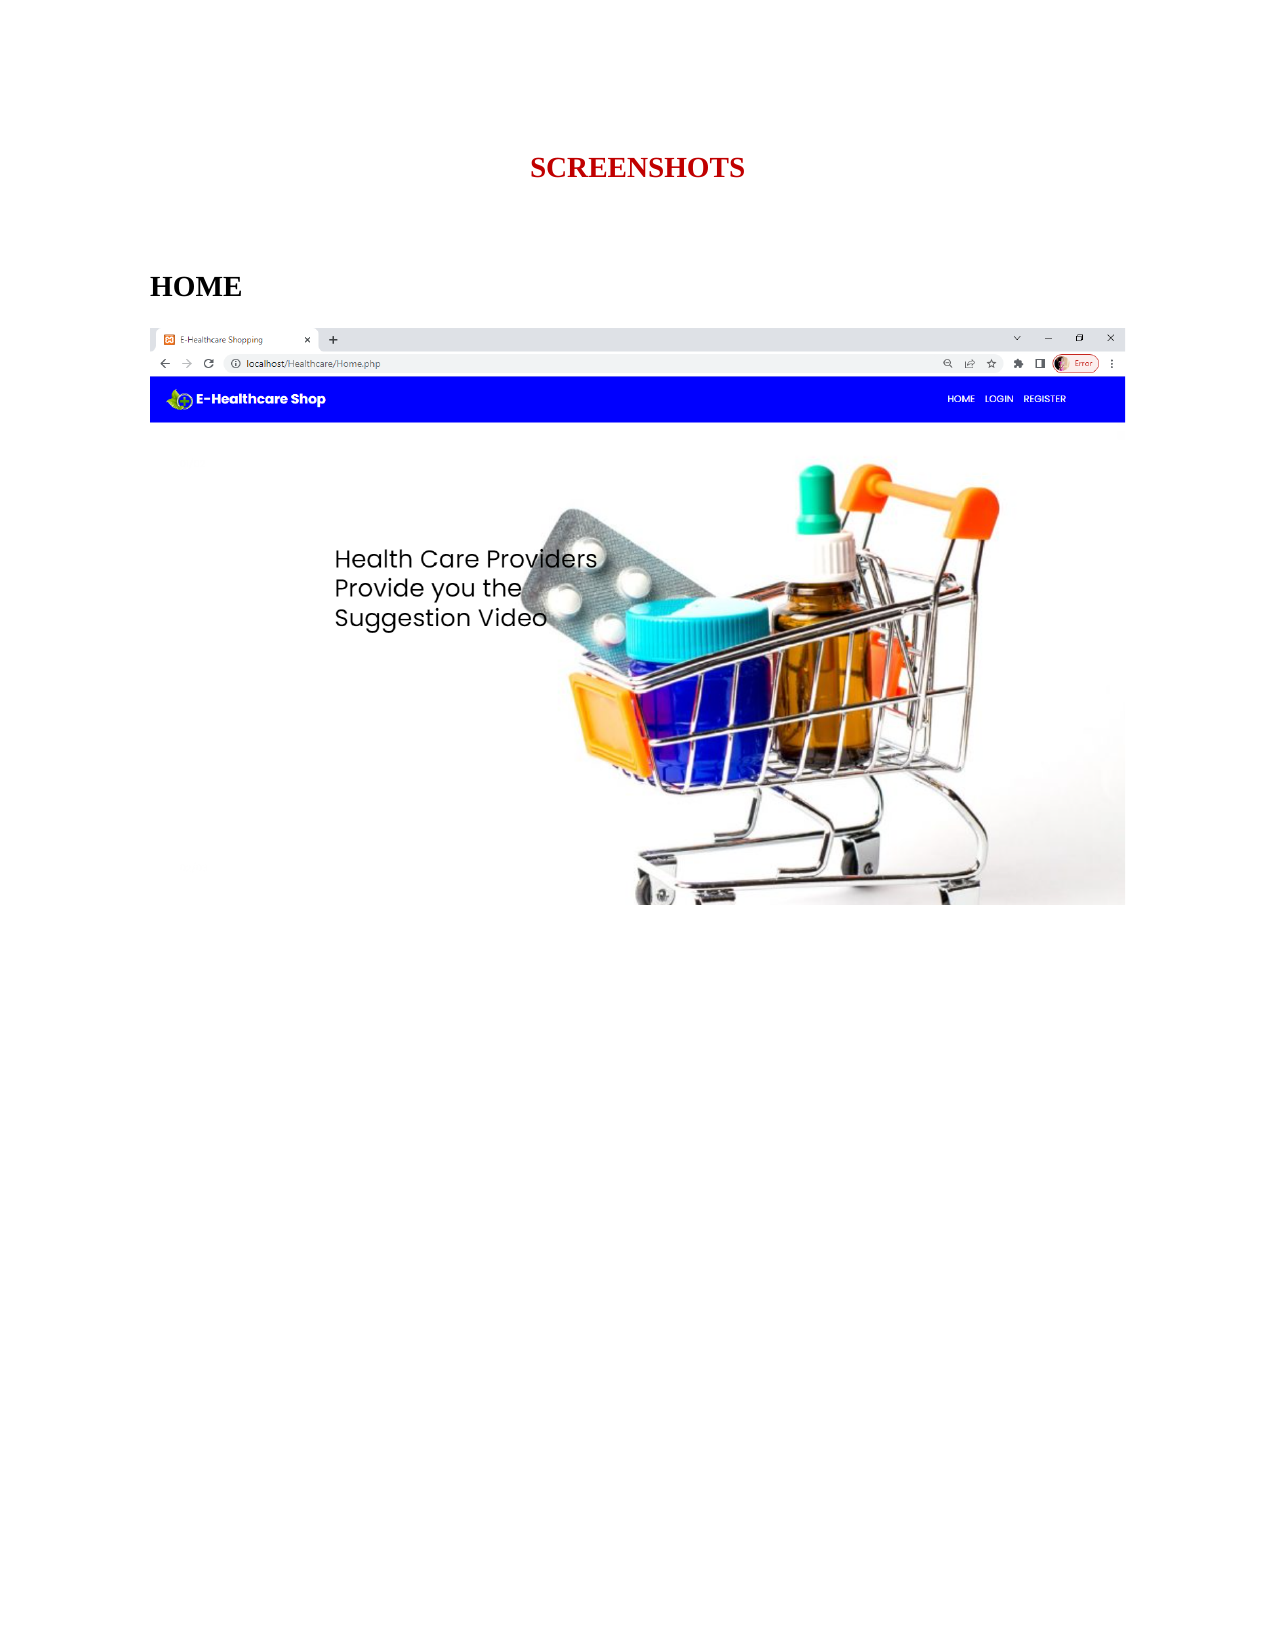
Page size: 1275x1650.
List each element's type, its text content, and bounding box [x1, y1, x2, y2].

text SCREENSHOTS [150, 150, 1125, 183]
text HOME [150, 269, 1125, 302]
picture [150, 328, 1125, 905]
